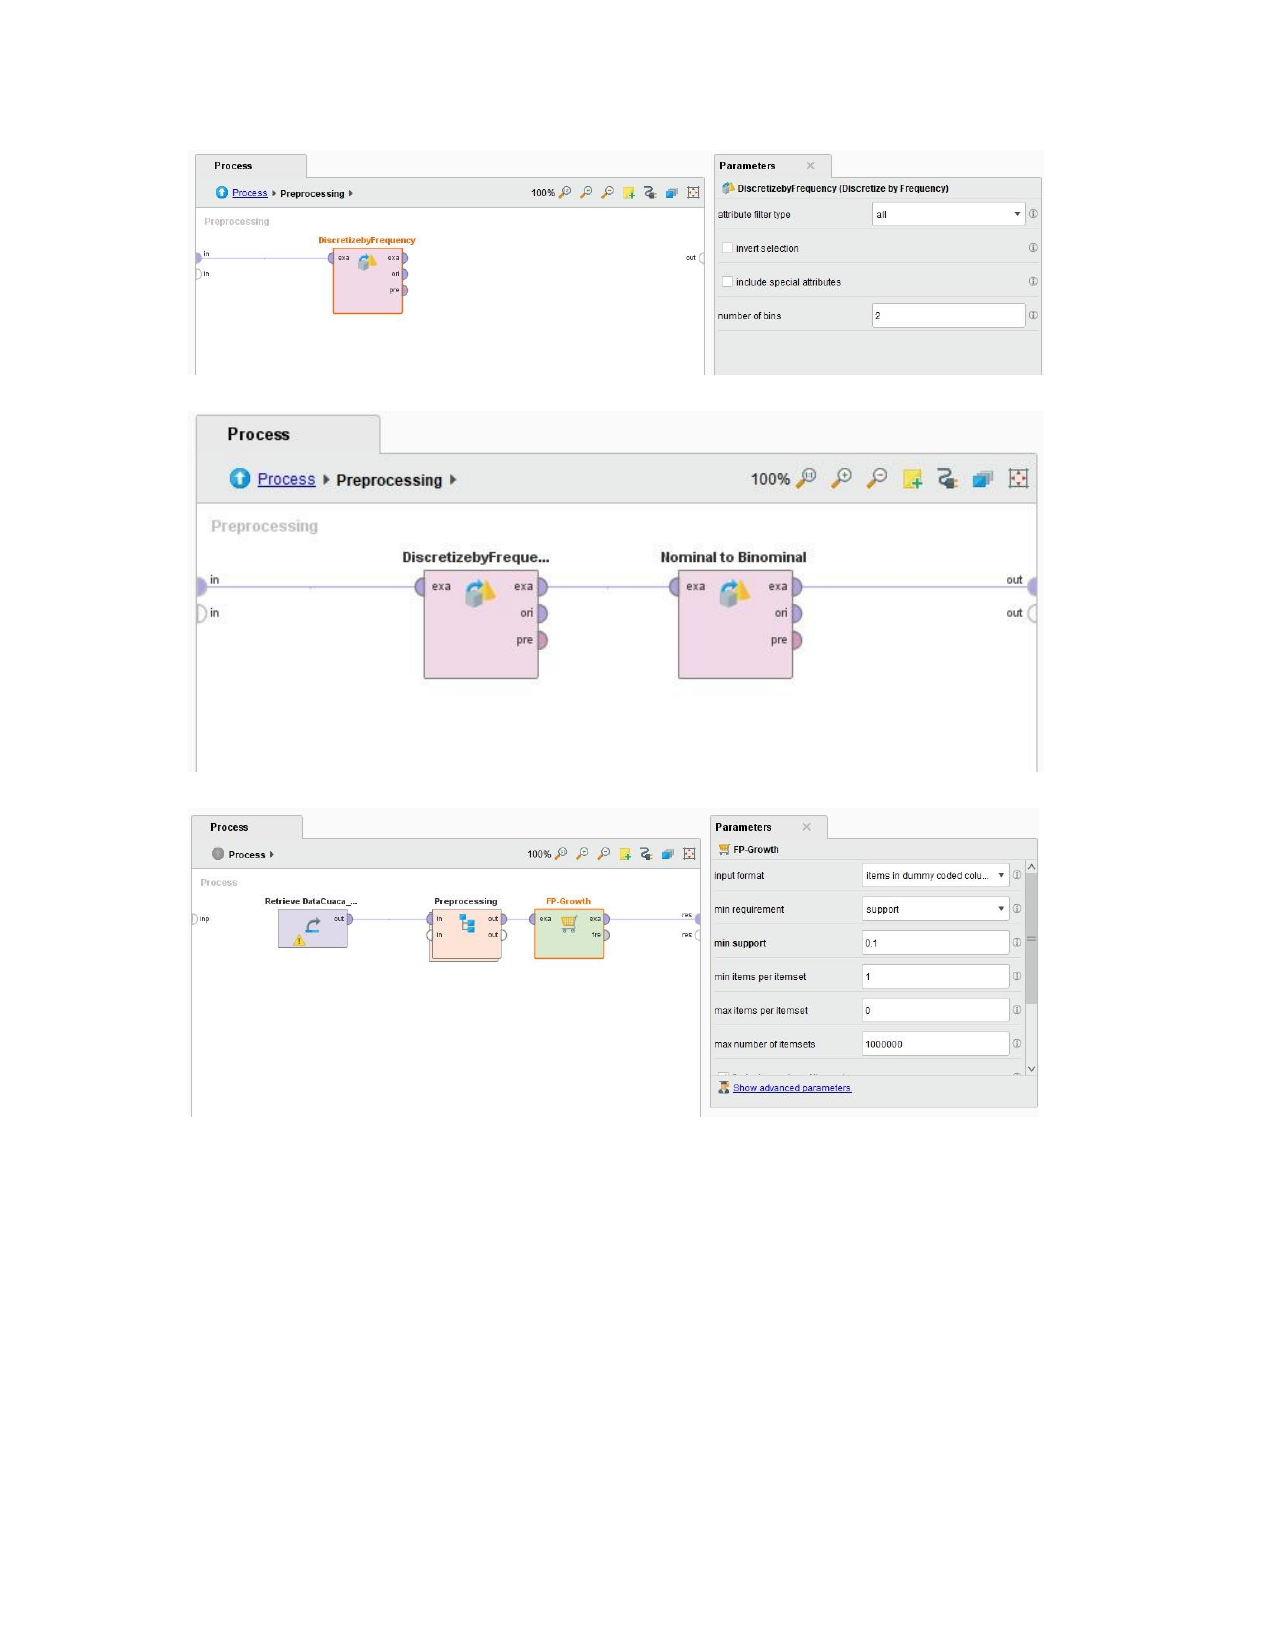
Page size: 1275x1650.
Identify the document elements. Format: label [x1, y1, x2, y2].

picture [187, 411, 1044, 772]
picture [187, 808, 1040, 1117]
picture [187, 150, 1044, 375]
